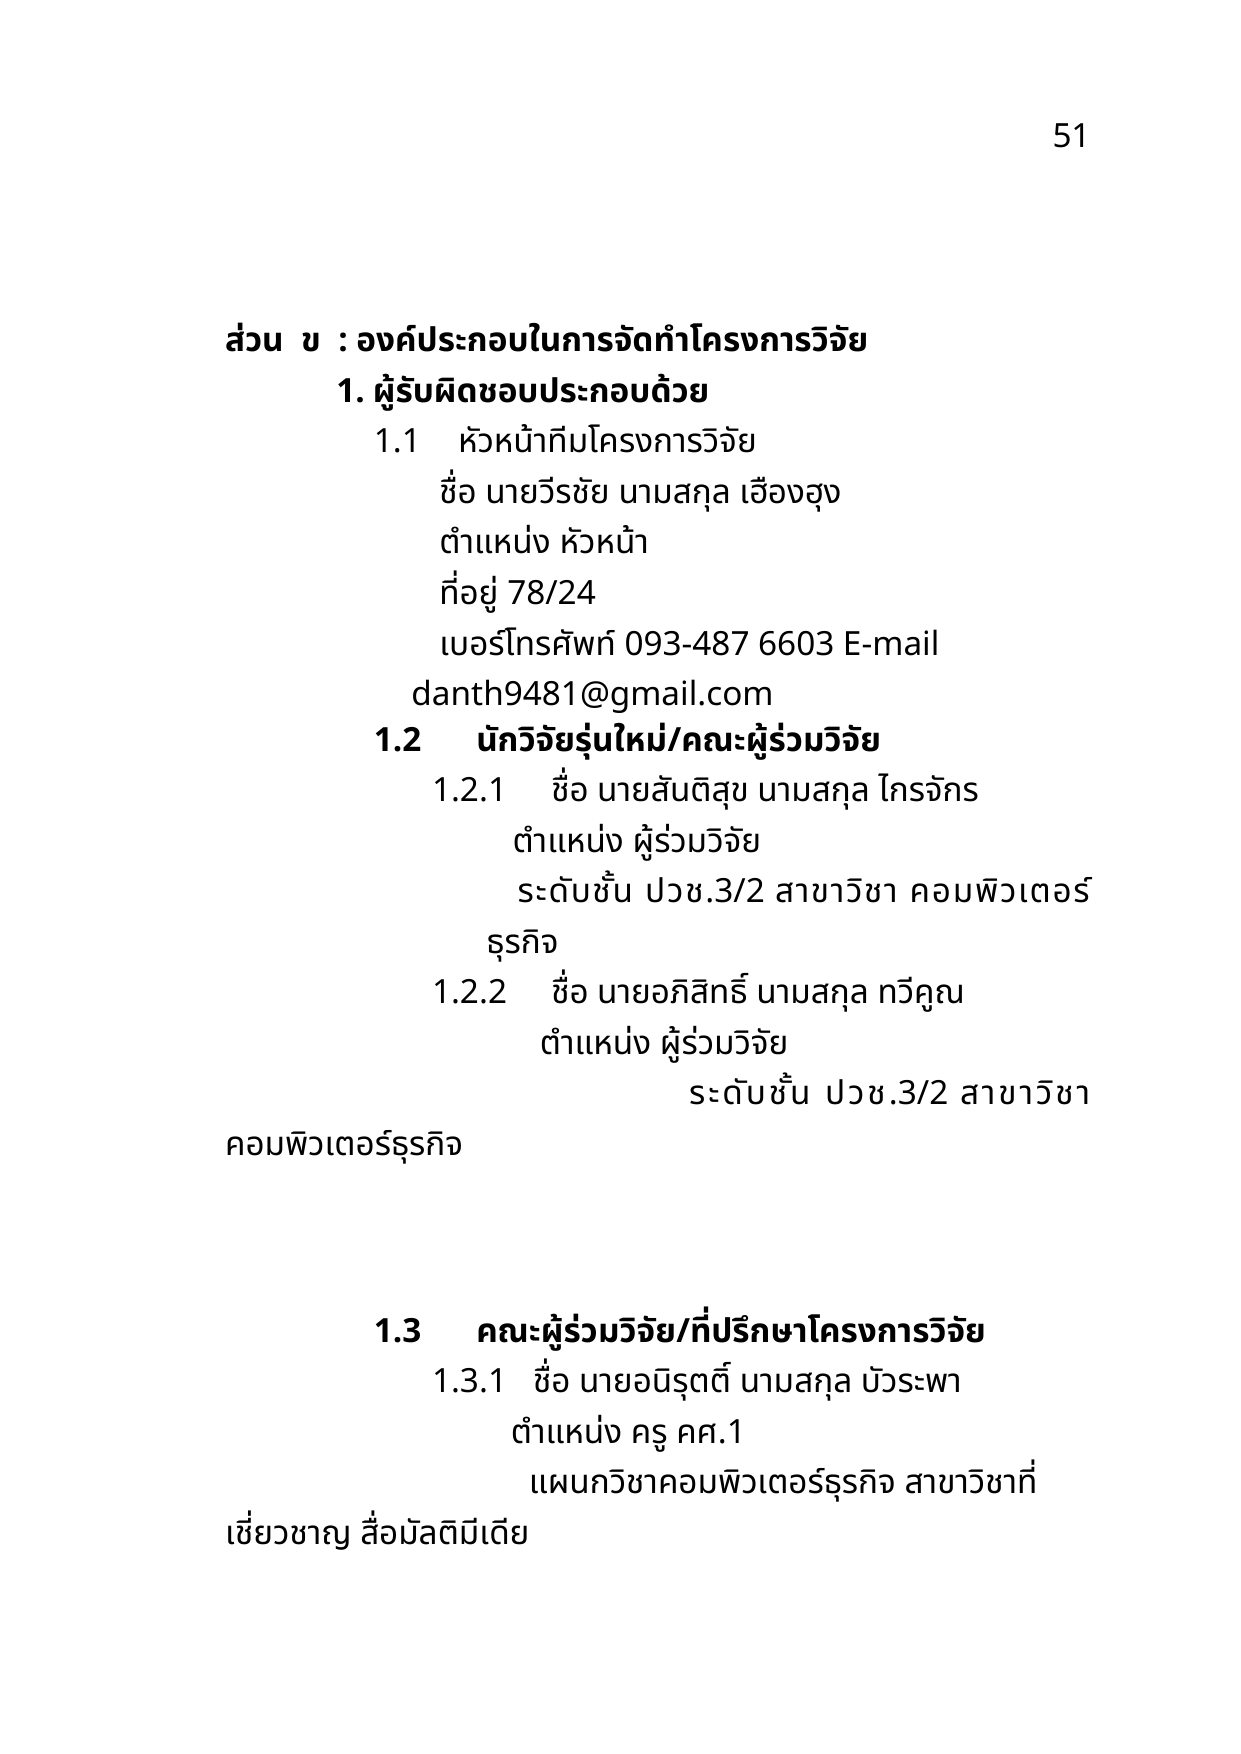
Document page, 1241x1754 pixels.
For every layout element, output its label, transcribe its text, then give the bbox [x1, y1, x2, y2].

list นักวิจัยรุ่นใหม่/คณะผู้ร่วมวิจัย [374, 715, 1090, 766]
text ที่อยู่ 78/24 [411, 569, 1090, 619]
list หัวหน้าทีมโครงการวิจัย [374, 417, 1090, 468]
text ตำแหน่ง ครู คศ.1 [225, 1408, 1090, 1458]
text แผนกวิชาคอมพิวเตอร์ธุรกิจ สาขาวิชาที่เชี่ยวชาญ สื่อมัลติมีเดีย [225, 1458, 1090, 1559]
list ผู้รับผิดชอบประกอบด้วย [336, 366, 1090, 417]
text เบอร์โทรศัพท์ 093-487 6603 E-mail danth9481@gmail.com [411, 619, 1090, 715]
text ระดับชั้น ปวช.3/2 สาขาวิชา คอมพิวเตอร์ธุรกิจ [486, 867, 1090, 968]
text ระดับชั้น ปวช.3/2 สาขาวิชา คอมพิวเตอร์ธุรกิจ [225, 1069, 1090, 1170]
text ส่วน ข : องค์ประกอบในการจัดทำโครงการวิจัย [225, 316, 1090, 366]
list ชื่อ นายอภิสิทธิ์ นามสกุล ทวีคูณ [432, 968, 1090, 1019]
text ตำแหน่ง ผู้ร่วมวิจัย [225, 1019, 1090, 1069]
text 1.3.1 ชื่อ นายอนิรุตติ์ นามสกุล บัวระพา [225, 1357, 1090, 1408]
list คณะผู้ร่วมวิจัย/ที่ปรึกษาโครงการวิจัย [374, 1306, 1090, 1357]
list ชื่อ นายสันติสุข นามสกุล ไกรจักร [432, 766, 1090, 817]
text ตำแหน่ง ผู้ร่วมวิจัย [486, 817, 1090, 867]
text ชื่อ นายวีรชัย นามสกุล เฮืองฮุง ตำแหน่ง หัวหน้า [422, 468, 1090, 569]
